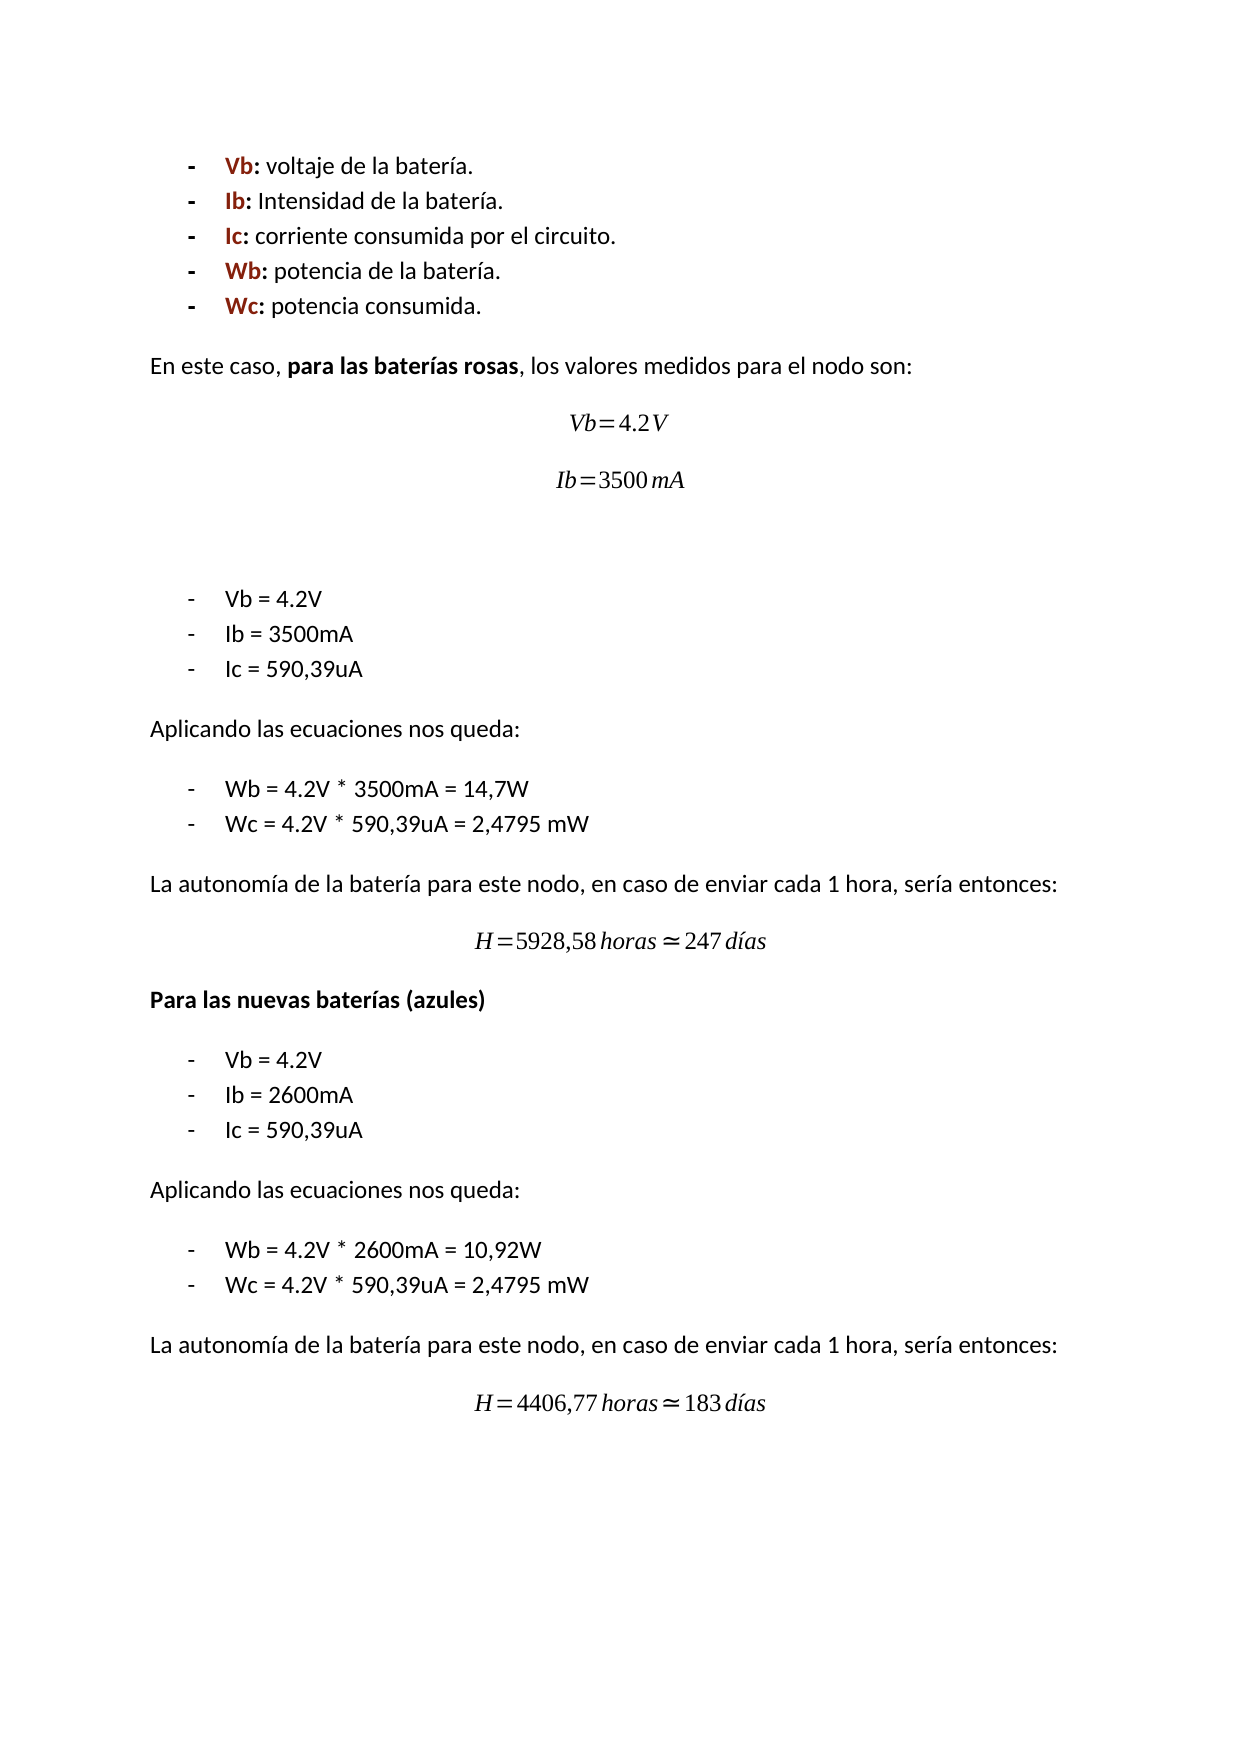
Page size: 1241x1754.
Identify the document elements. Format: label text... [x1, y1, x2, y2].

list Ib = 3500mA [187, 618, 1090, 648]
list Vb = 4.2V [187, 1044, 1090, 1075]
list Wb: potencia de la batería. [187, 255, 1090, 286]
list Vb = 4.2V [187, 583, 1090, 613]
text Para las nuevas baterías (azules) [150, 984, 1090, 1015]
text La autonomía de la batería para este nodo, en caso de enviar cada 1 hora, sería entonces: [150, 1329, 1090, 1360]
list Ic: corriente consumida por el circuito. [187, 220, 1090, 251]
list Ib = 2600mA [187, 1079, 1090, 1110]
list Wc: potencia consumida. [187, 290, 1090, 321]
list Ib: Intensidad de la batería. [187, 185, 1090, 216]
list Vb: voltaje de la batería. [187, 150, 1090, 181]
text En este caso, para las baterías rosas, los valores medidos para el nodo son: [150, 350, 1090, 381]
text Aplicando las ecuaciones nos queda: [150, 713, 1090, 743]
list Wc = 4.2V * 590,39uA = 2,4795 mW [187, 1269, 1090, 1300]
text Aplicando las ecuaciones nos queda: [150, 1174, 1090, 1205]
list Wc = 4.2V * 590,39uA = 2,4795 mW [187, 808, 1090, 838]
list Ic = 590,39uA [187, 1114, 1090, 1145]
list Wb = 4.2V * 3500mA = 14,7W [187, 773, 1090, 803]
list Ic = 590,39uA [187, 653, 1090, 683]
text La autonomía de la batería para este nodo, en caso de enviar cada 1 hora, sería entonces: [150, 868, 1090, 898]
list Wb = 4.2V * 2600mA = 10,92W [187, 1234, 1090, 1265]
